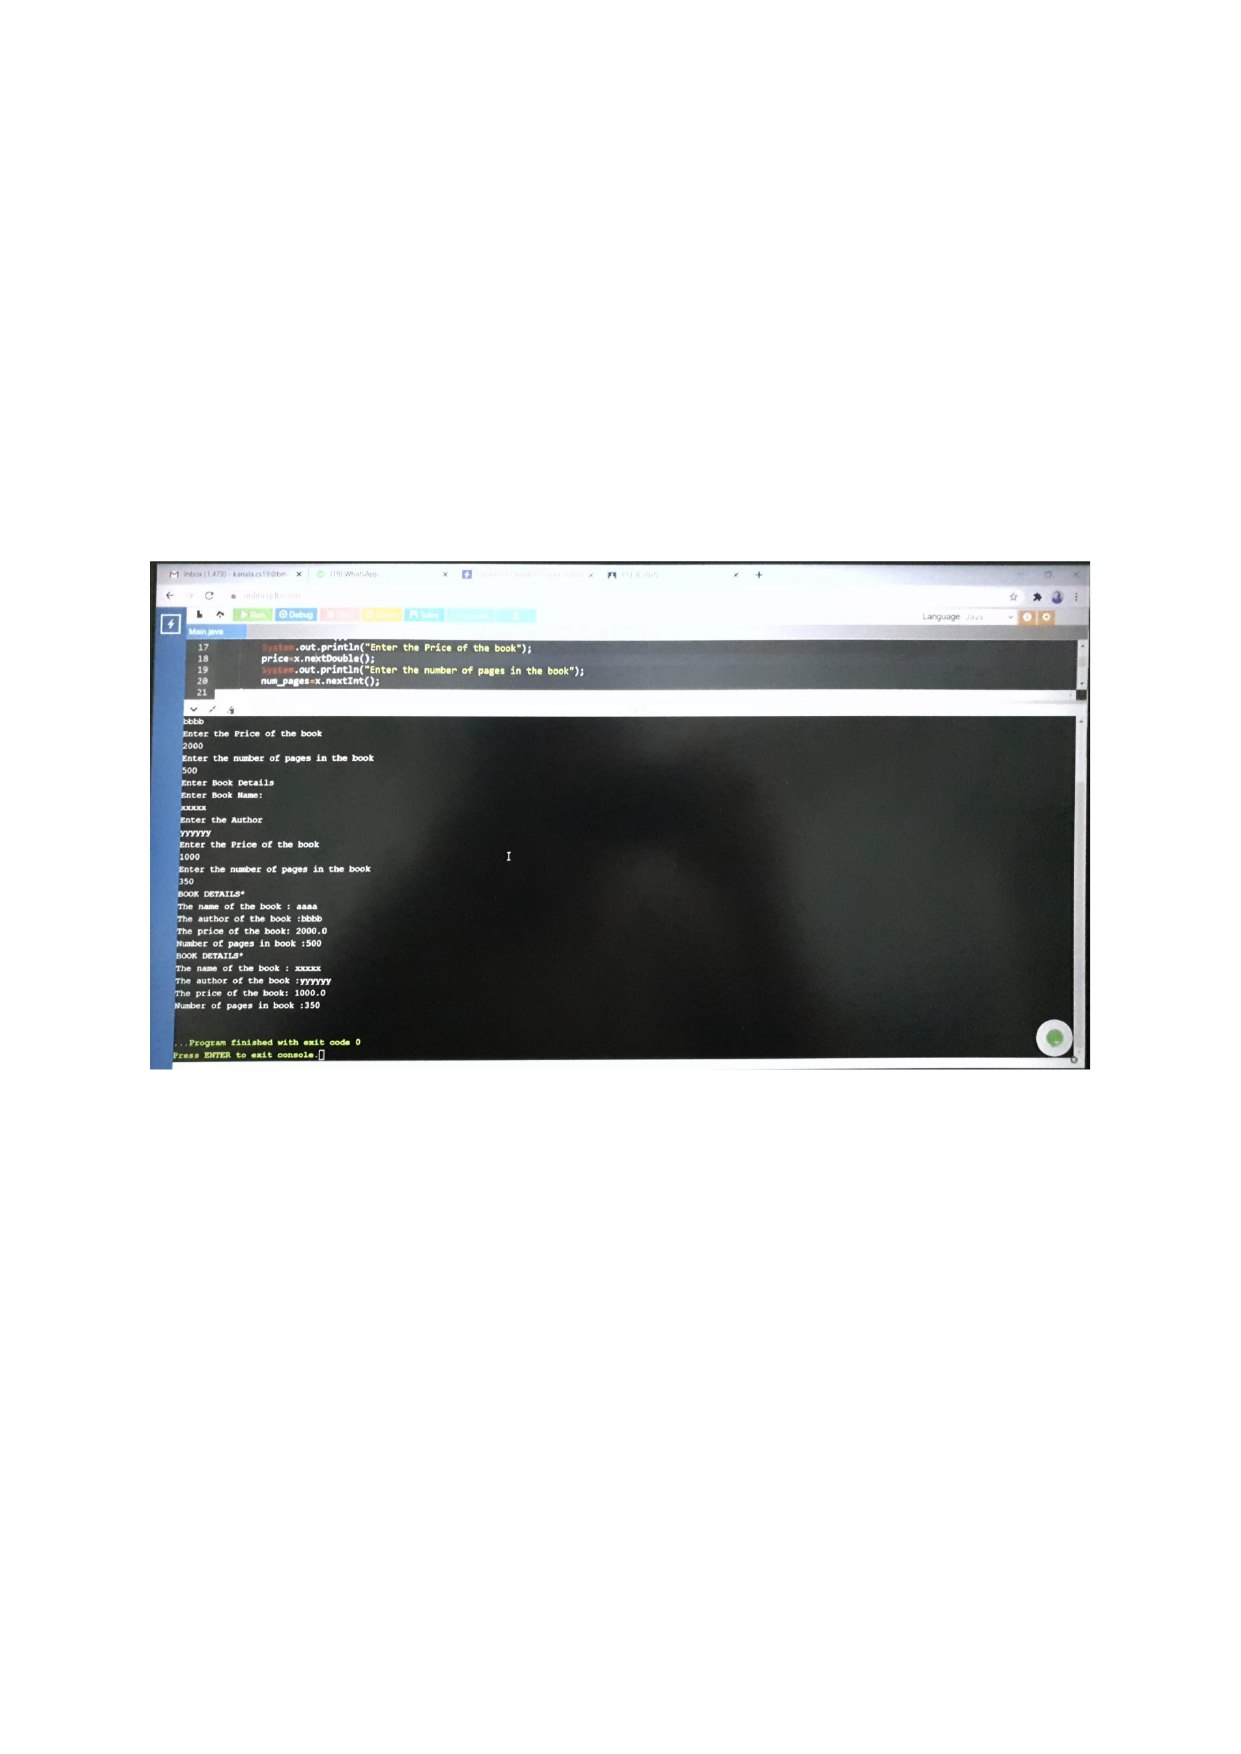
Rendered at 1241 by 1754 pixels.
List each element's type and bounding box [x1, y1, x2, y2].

picture [150, 150, 1091, 1481]
